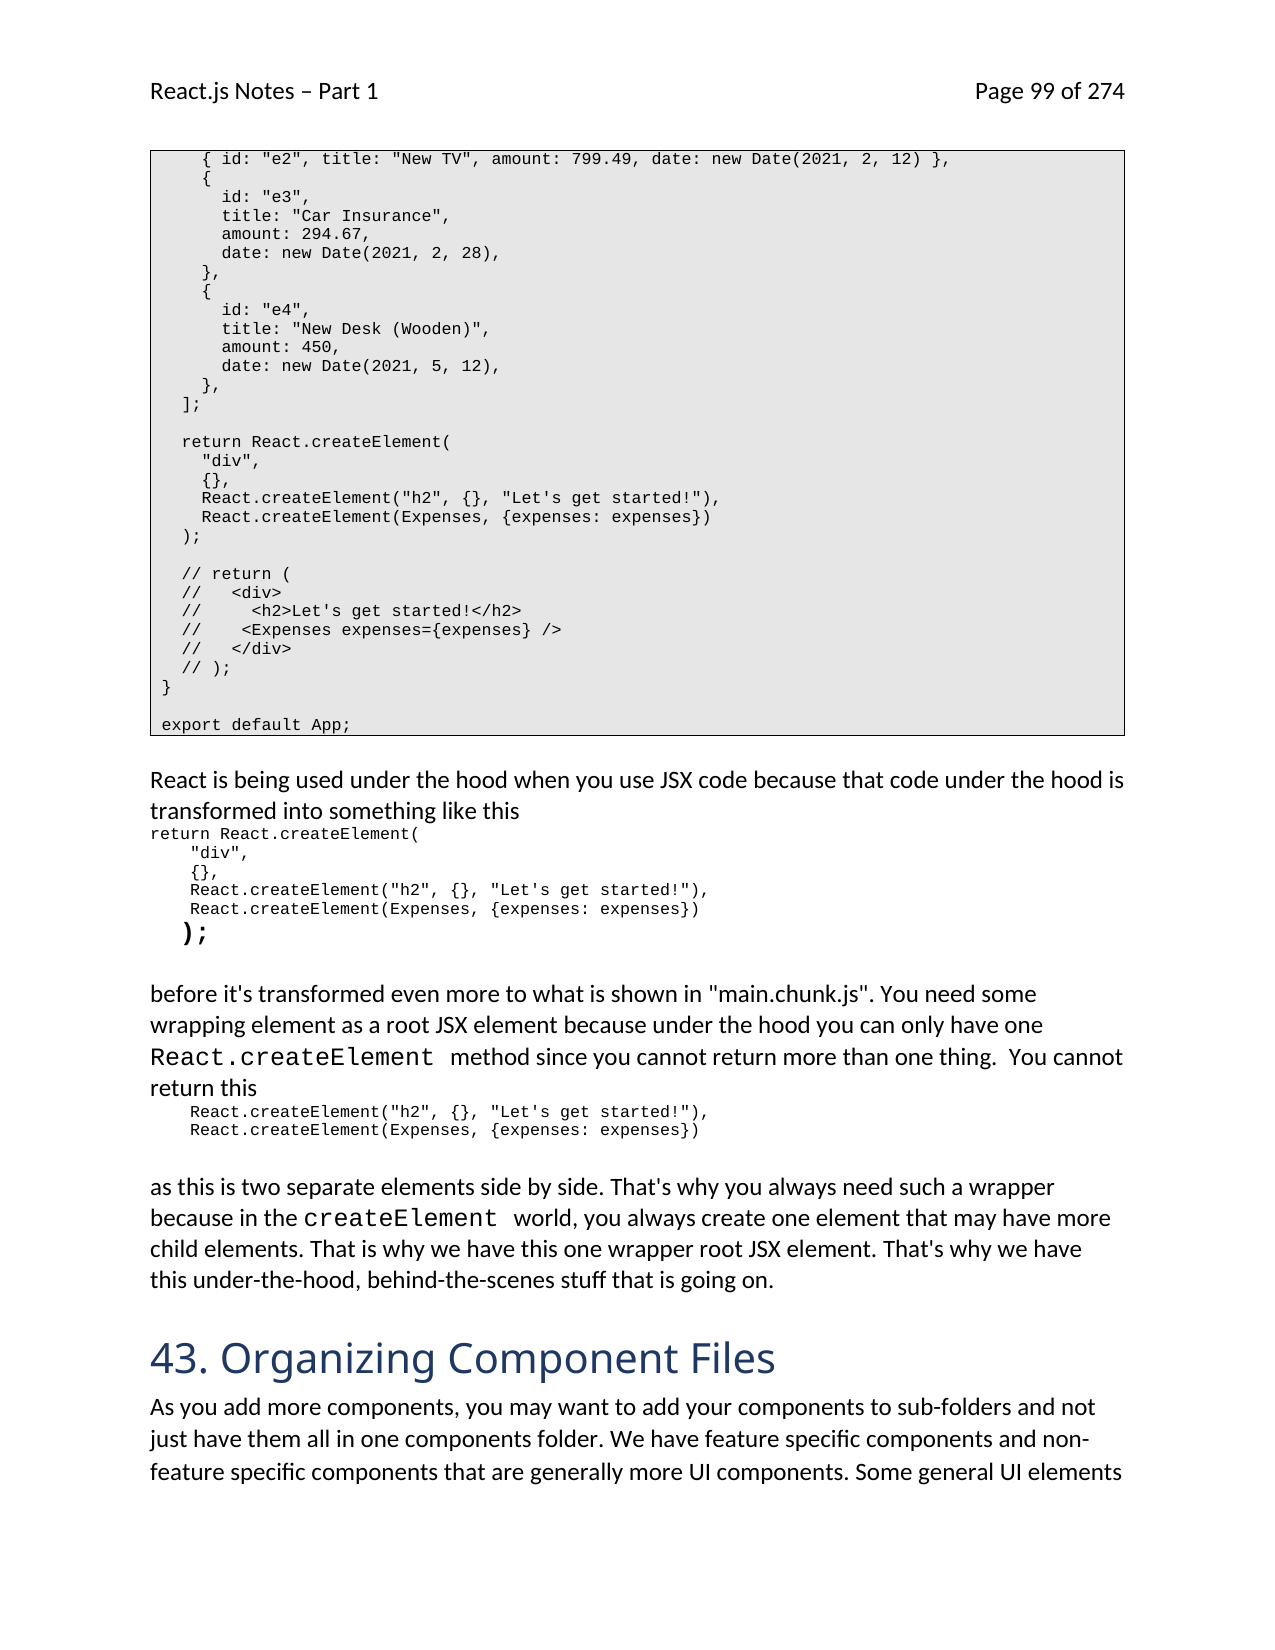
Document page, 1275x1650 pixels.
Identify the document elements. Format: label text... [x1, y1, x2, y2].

text {}, [150, 863, 1125, 882]
subtitle 43. Organizing Component Files [150, 1329, 1125, 1386]
text as this is two separate elements side by side. That's why you always need such a wrapper because in the createElement world, you always create one element that may have more child elements. That is why we have this one wrapper root JSX element. That's why we have this under-the-hood, behind-the-scenes stuff that is going on. [150, 1171, 1125, 1295]
text "div", [150, 844, 1125, 863]
text React.createElement("h2", {}, "Let's get started!"), [150, 882, 1125, 901]
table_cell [151, 151, 1124, 735]
text React.createElement(Expenses, {expenses: expenses}) [150, 901, 1125, 920]
text React.createElement(Expenses, {expenses: expenses}) [150, 1122, 1125, 1141]
text return React.createElement( [150, 825, 1125, 844]
text before it's transformed even more to what is shown in "main.chunk.js". You need some wrapping element as a root JSX element because under the hood you can only have one React.createElement method since you cannot return more than one thing. You cannot return this [150, 978, 1125, 1103]
text ); [150, 920, 1125, 948]
text React is being used under the hood when you use JSX code because that code under the hood is transformed into something like this [150, 764, 1125, 825]
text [150, 1391, 1125, 1487]
text React.createElement("h2", {}, "Let's get started!"), [150, 1103, 1125, 1122]
